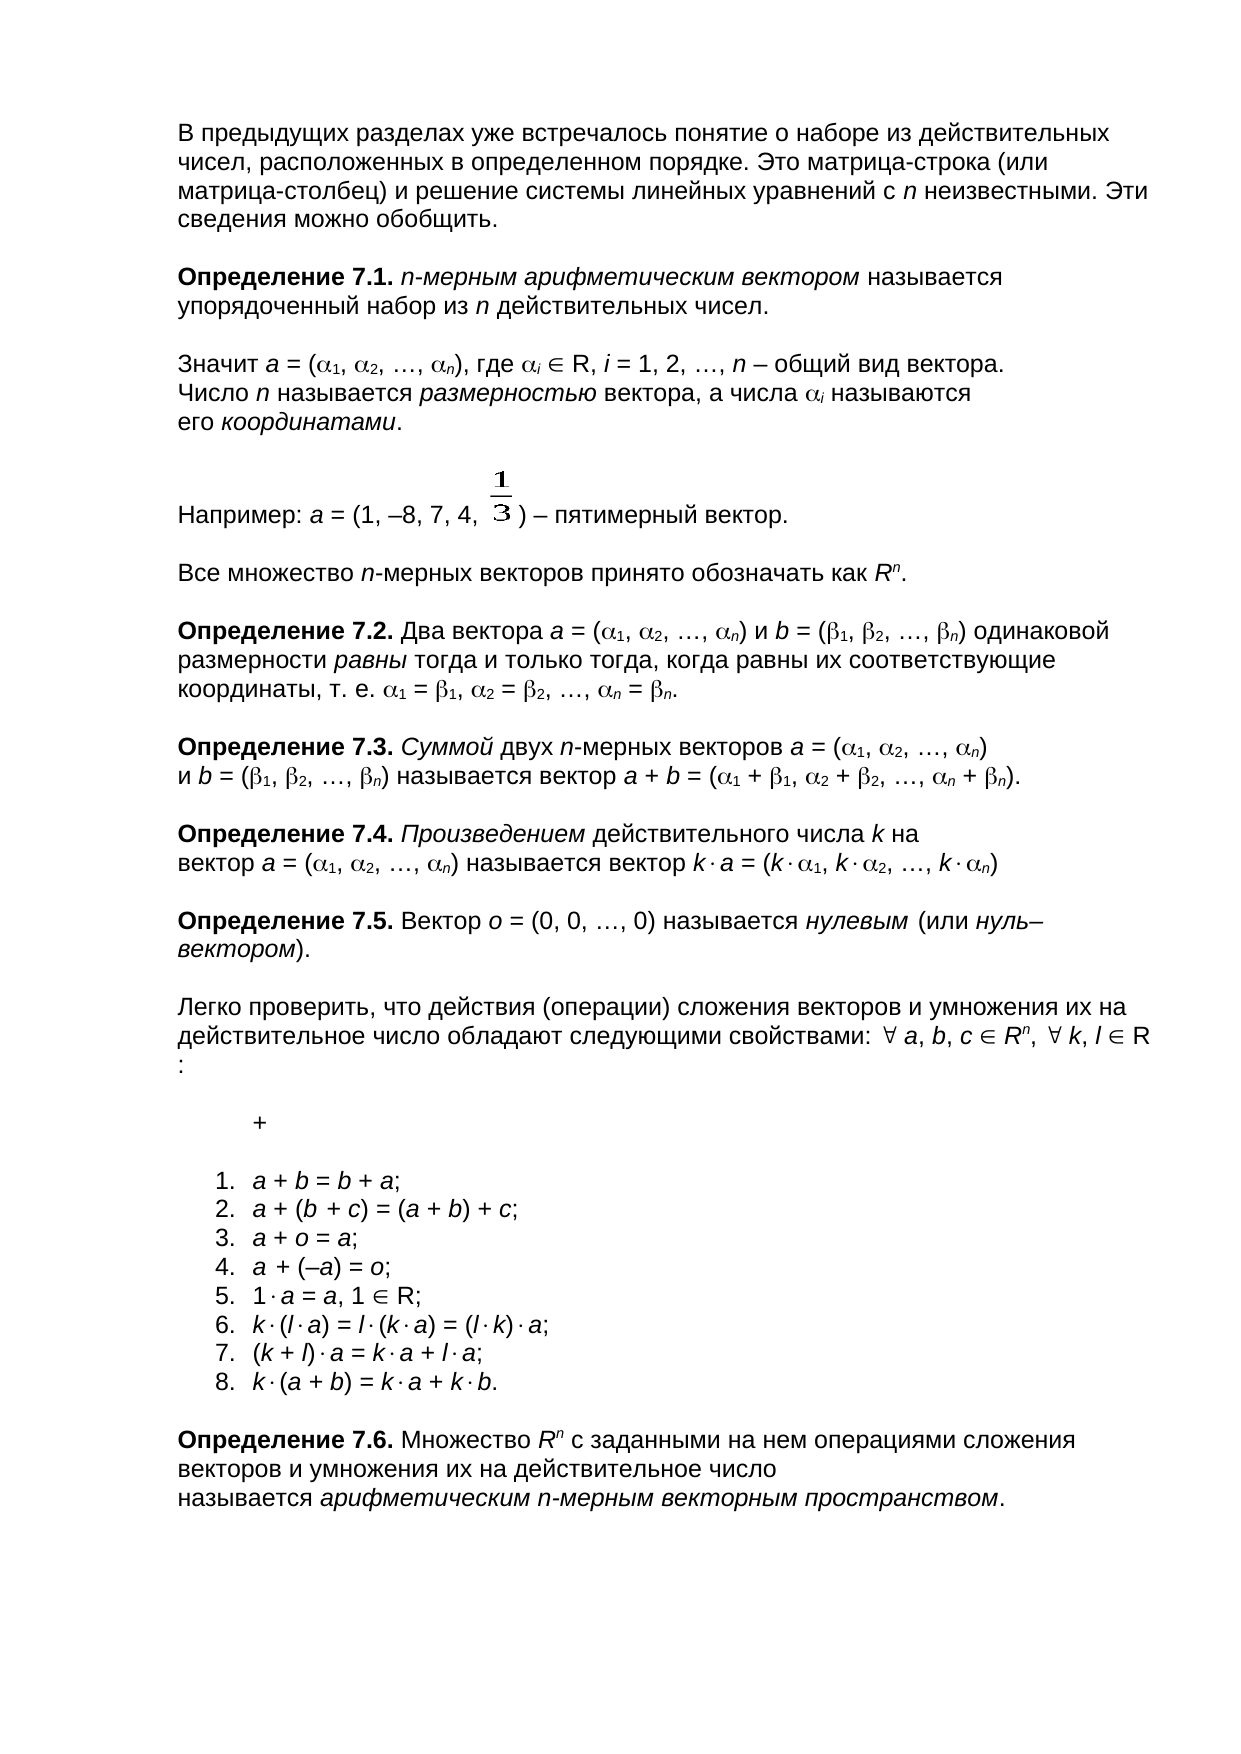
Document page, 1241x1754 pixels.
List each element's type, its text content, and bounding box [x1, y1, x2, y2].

text Определение 7.4. Произведением действительного числа k на вектор а = (1, 2, …, n) называется вектор kа = (k1, k2, …, kn) [177, 819, 1152, 876]
list 1a = a, 1 R; [215, 1281, 1152, 1309]
list a + о = a; [215, 1223, 1152, 1252]
list a + b = b + a; [215, 1166, 1152, 1194]
text Например: а = (1, –8, 7, 4, ) – пятимерный вектор. [177, 464, 1152, 529]
list a + (–a) = о; [215, 1252, 1152, 1281]
text Определение 7.5. Вектор о = (0, 0, …, 0) называется нулевым (или нуль–вектором). [177, 906, 1152, 963]
text Значит а = (1, 2, …, n), где i R, i = 1, 2, …, n – общий вид вектора. Число n называется размерностью вектора, а числа i называются его координатами. [177, 349, 1152, 435]
text Все множество n-мерных векторов принято обозначать как Rn. [177, 558, 1152, 587]
text Определение 7.1. n-мерным арифметическим вектором называется упорядоченный набор из n действительных чисел. [177, 262, 1152, 320]
text + [252, 1108, 1152, 1137]
list k(la) = l(ka) = (lk)a; [215, 1309, 1152, 1338]
list (k + l)a = ka + la; [215, 1338, 1152, 1367]
text Определение 7.6. Множество Rn с заданными на нем операциями сложения векторов и умножения их на действительное число называется арифметическим n-мерным векторным пространством. [177, 1425, 1152, 1512]
picture [485, 464, 519, 524]
list k(a + b) = ka + kb. [215, 1367, 1152, 1396]
list a + (b + c) = (a + b) + c; [215, 1194, 1152, 1223]
text В предыдущих разделах уже встречалось понятие о наборе из действительных чисел, расположенных в определенном порядке. Это матрица-строка (или матрица-столбец) и решение системы линейных уравнений с n неизвестными. Эти сведения можно обобщить. [177, 118, 1152, 233]
text Легко проверить, что действия (операции) сложения векторов и умножения их на действительное число обладают следующими свойствами: a, b, c Rn, k, l R : [177, 992, 1152, 1079]
text Определение 7.2. Два вектора а = (1, 2, …, n) и b = (1, 2, …, n) одинаковой размерности равны тогда и только тогда, когда равны их соответствующие координаты, т. е. 1 = 1, 2 = 2, …, n = n. [177, 616, 1152, 703]
text Определение 7.3. Суммой двух n-мерных векторов а = (1, 2, …, n) и b = (1, 2, …, n) называется вектор a + b = (1 + 1, 2 + 2, …, n + n). [177, 732, 1152, 790]
